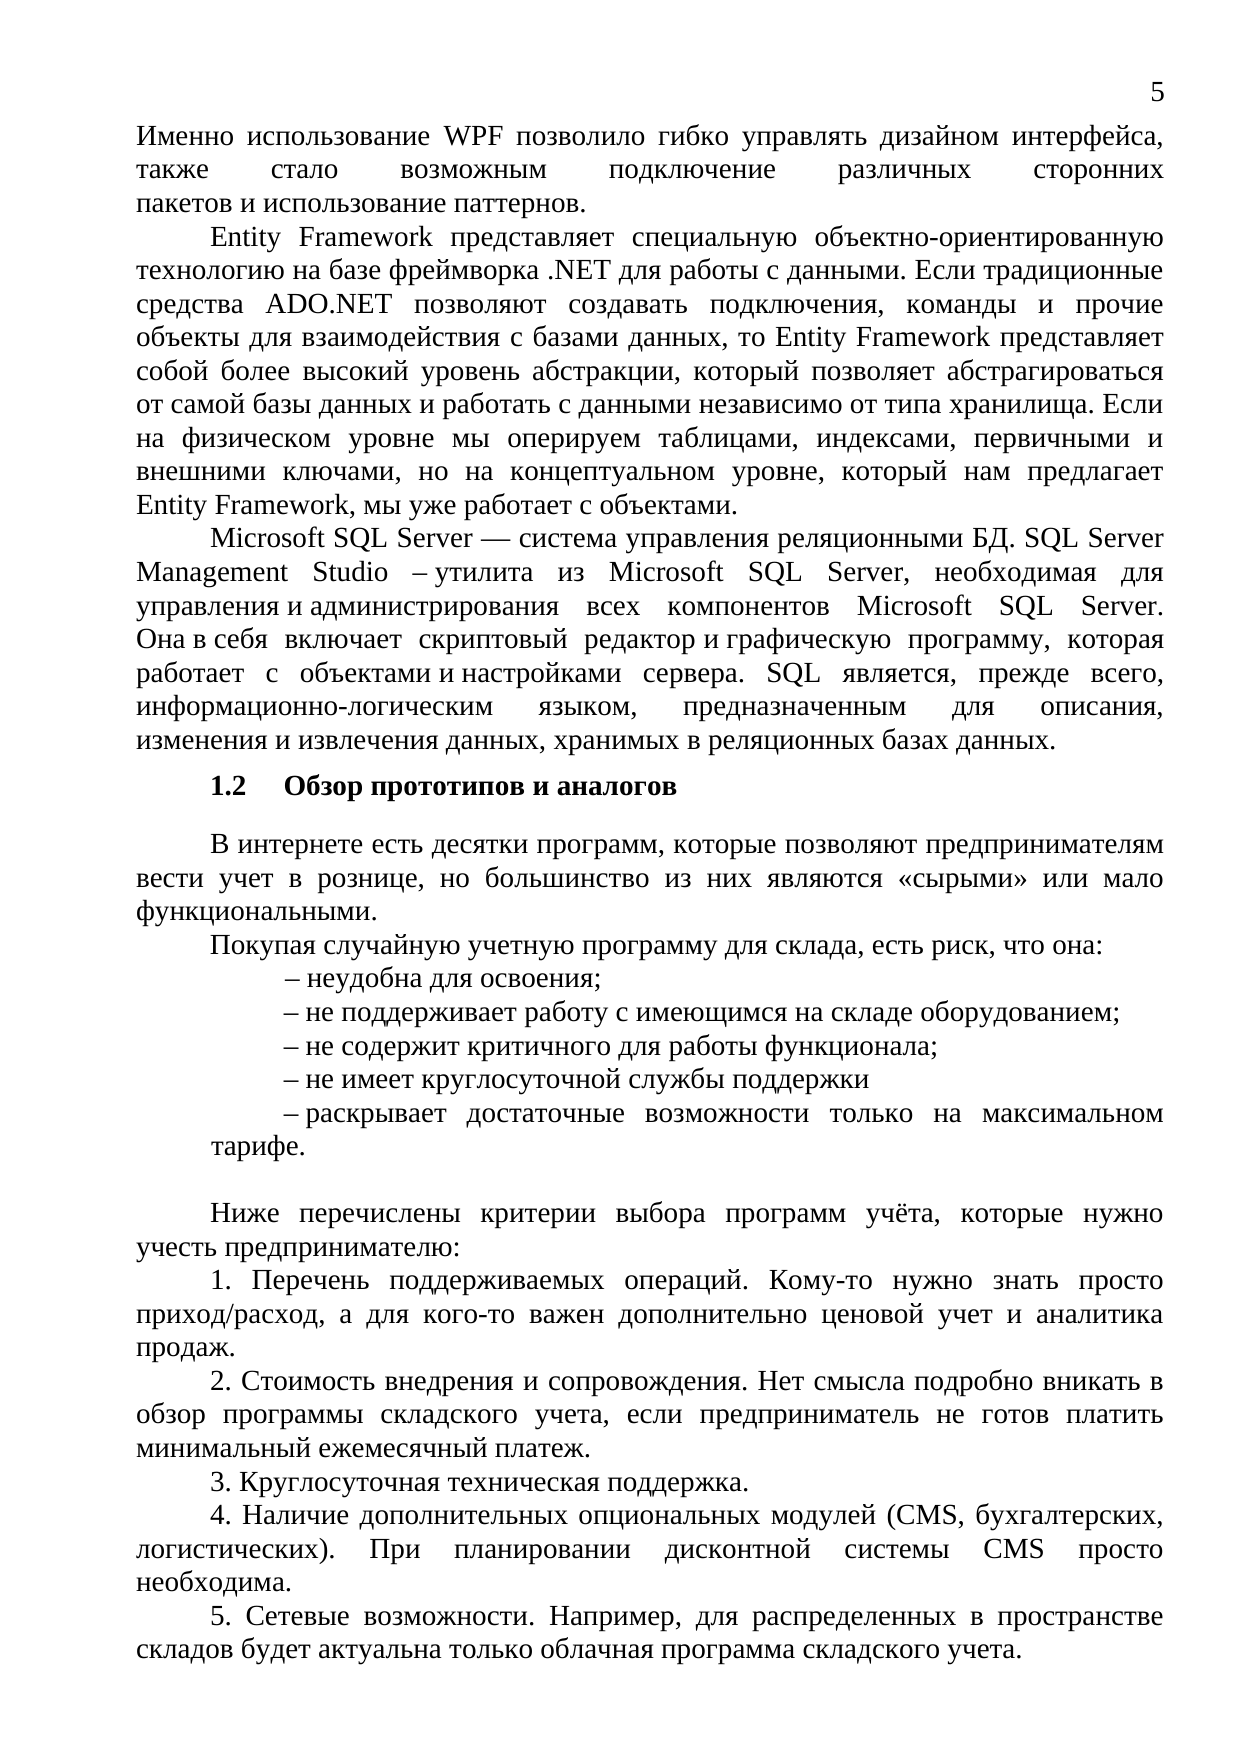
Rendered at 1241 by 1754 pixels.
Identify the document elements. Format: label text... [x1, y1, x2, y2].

text 2. Стоимость внедрения и сопровождения. Нет смысла подробно вникать в обзор программы складского учета, если предприниматель не готов платить минимальный ежемесячный платеж. [136, 1363, 1164, 1464]
text 3. Круглосуточная техническая поддержка. [136, 1464, 1164, 1497]
text 5. Сетевые возможности. Например, для распределенных в пространстве складов будет актуальна только облачная программа складского учета. [136, 1598, 1164, 1665]
text 4. Наличие дополнительных опциональных модулей (CMS, бухгалтерских, логистических). При планировании дисконтной системы CMS просто необходима. [136, 1497, 1164, 1598]
text 1. Перечень поддерживаемых операций. Кому-то нужно знать просто приход/расход, а для кого-то важен дополнительно ценовой учет и аналитика продаж. [136, 1262, 1164, 1363]
list не поддерживает работу с имеющимся на складе оборудованием; [211, 994, 1164, 1028]
text В интернете есть десятки программ, которые позволяют предпринимателям вести учет в рознице, но большинство из них являются «сырыми» или мало функциональными. [136, 826, 1164, 927]
text Покупая случайную учетную программу для склада, есть риск, что она: [173, 927, 1164, 961]
text Microsoft SQL Server — система управления реляционными БД. SQL Server Management Studio – утилита из Microsoft SQL Server, необходимая для управления и администрирования всех компонентов Microsoft SQL Server. Она в себя включает скриптовый редактор и графическую программу, которая работает с объектами и настройками сервера. SQL является, прежде всего, информационно-логическим языком, предназначенным для описания, изменения и извлечения данных, хранимых в реляционных базах данных. [136, 521, 1164, 755]
text Ниже перечислены критерии выбора программ учёта, которые нужно учесть предпринимателю: [136, 1195, 1164, 1262]
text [136, 118, 1164, 219]
text Entity Framework представляет специальную объектно-ориентированную технологию на базе фреймворка .NET для работы с данными. Если традиционные средства ADO.NET позволяют создавать подключения, команды и прочие объекты для взаимодействия с базами данных, то Entity Framework представляет собой более высокий уровень абстракции, который позволяет абстрагироваться от самой базы данных и работать с данными независимо от типа хранилища. Если на физическом уровне мы оперируем таблицами, индексами, первичными и внешними ключами, но на концептуальном уровне, который нам предлагает Entity Framework, мы уже работает с объектами. [136, 219, 1164, 521]
list не имеет круглосуточной службы поддержки [211, 1061, 1164, 1095]
list неудобна для освоения; [211, 961, 1164, 994]
list раскрывает достаточные возможности только на максимальном тарифе. [211, 1095, 1164, 1162]
list не содержит критичного для работы функционала; [211, 1028, 1164, 1061]
subtitle Обзор прототипов и аналогов [136, 768, 1164, 801]
